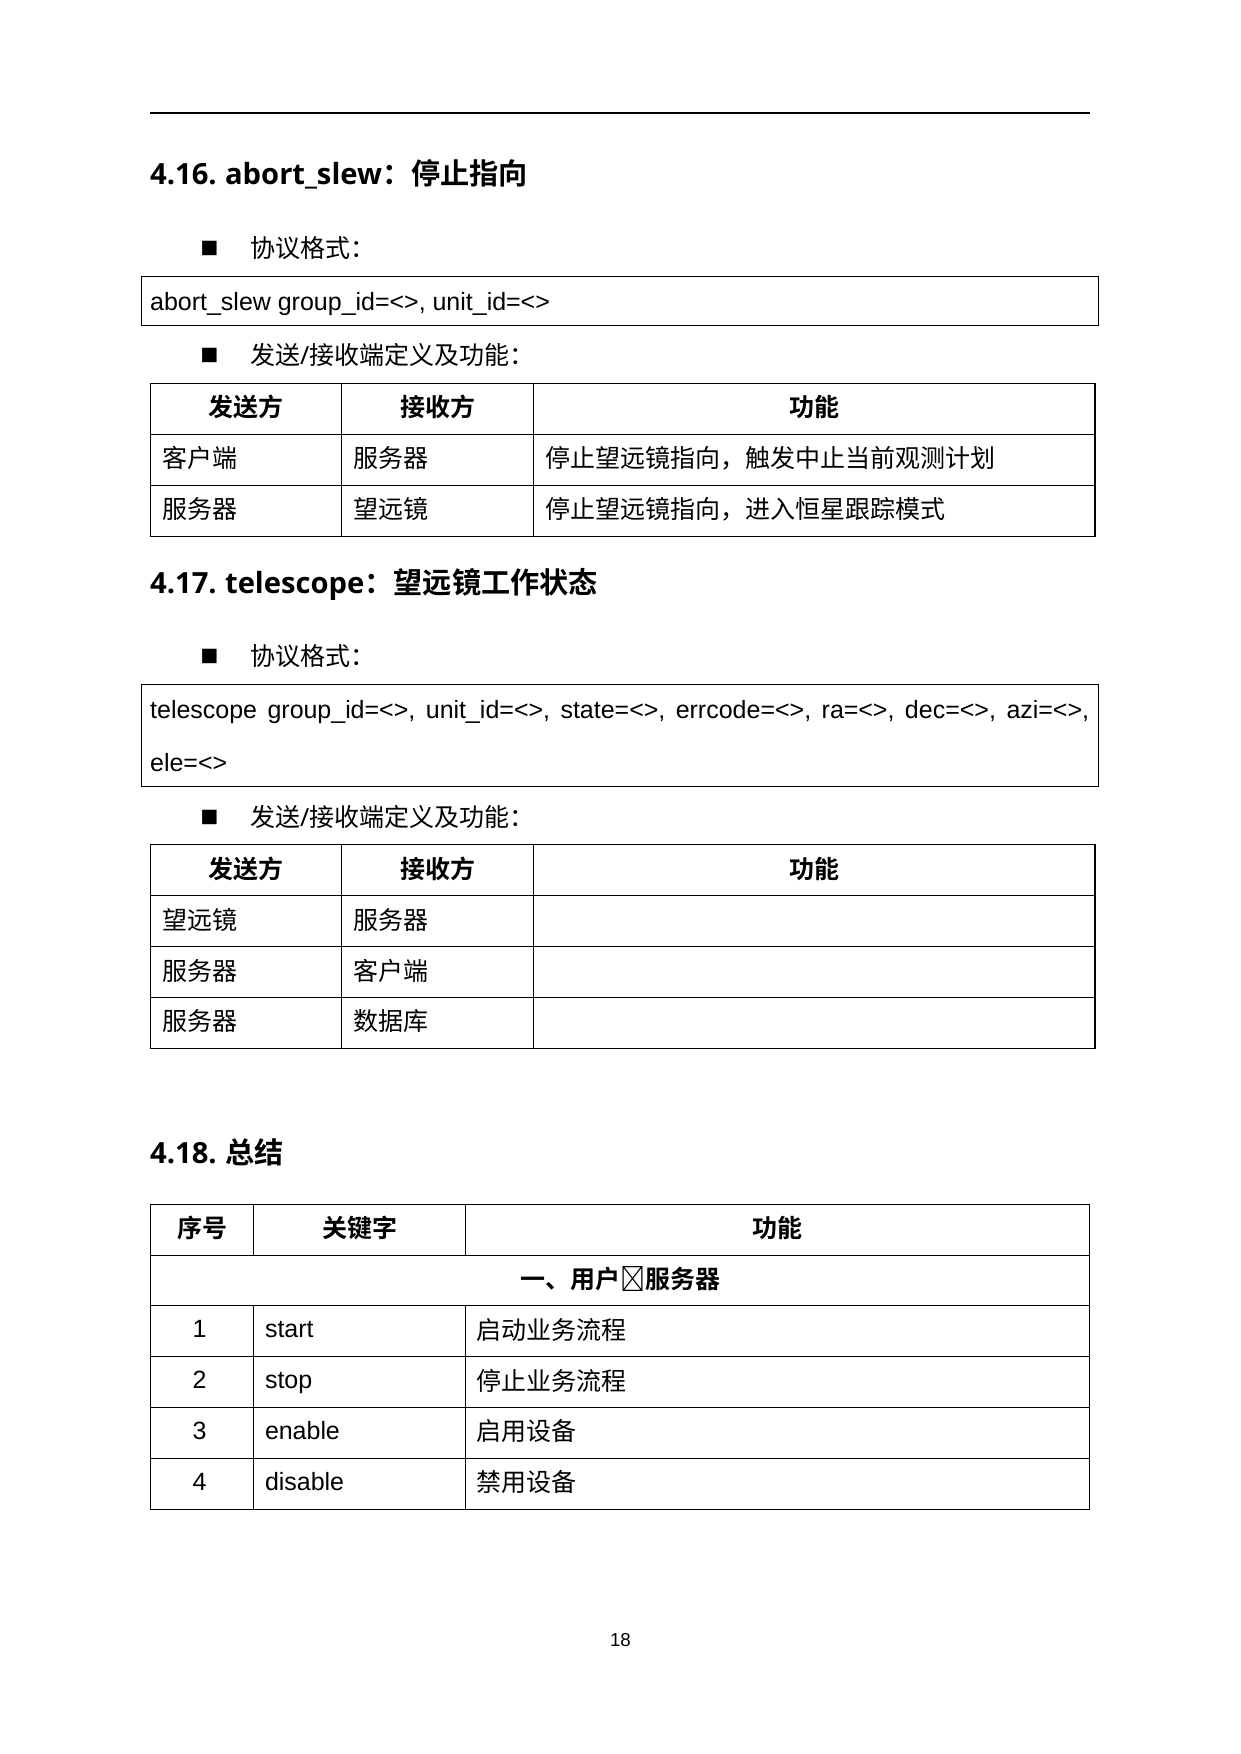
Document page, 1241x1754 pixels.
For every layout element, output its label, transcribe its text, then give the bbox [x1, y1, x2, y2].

table_header 发送方 [151, 384, 341, 434]
table_cell 服务器 [151, 947, 341, 997]
table_header 功能 [534, 384, 1094, 434]
table_cell 禁用设备 [466, 1459, 1089, 1509]
table_cell [534, 896, 1094, 946]
table_cell 服务器 [342, 435, 533, 485]
table_cell 服务器 [151, 998, 341, 1048]
table_cell disable [254, 1459, 465, 1509]
subtitle abort_slew：停止指向 [150, 150, 1090, 194]
table_cell [534, 998, 1094, 1048]
table_cell 客户端 [342, 947, 533, 997]
table_cell [151, 1459, 253, 1509]
list 发送/接收端定义及功能： [200, 793, 1090, 837]
table_cell stop [254, 1357, 465, 1407]
table_cell 启动业务流程 [466, 1306, 1089, 1356]
subtitle telescope：望远镜工作状态 [150, 558, 1090, 603]
table_cell 停止望远镜指向，触发中止当前观测计划 [534, 435, 1094, 485]
list 协议格式： [200, 633, 1090, 677]
table_header 关键字 [254, 1205, 465, 1254]
table_header 接收方 [342, 384, 533, 434]
table_cell 服务器 [151, 486, 341, 536]
text abort_slew group_id=<>, unit_id=<> [142, 277, 1098, 325]
table_header 发送方 [151, 845, 341, 895]
table_cell 客户端 [151, 435, 341, 485]
table_cell start [254, 1306, 465, 1356]
table_cell 启用设备 [466, 1408, 1089, 1458]
table_cell 服务器 [342, 896, 533, 946]
table_cell 望远镜 [342, 486, 533, 536]
list 协议格式： [200, 224, 1090, 268]
table_cell [151, 1408, 253, 1458]
table_cell 停止业务流程 [466, 1357, 1089, 1407]
text telescope group_id=<>, unit_id=<>, state=<>, errcode=<>, ra=<>, dec=<>, azi=<>, ele=<> [142, 685, 1098, 786]
table_cell [151, 1306, 253, 1356]
table_cell 一、用户服务器 [151, 1256, 1089, 1305]
table_header 功能 [466, 1205, 1089, 1254]
table_cell 停止望远镜指向，进入恒星跟踪模式 [534, 486, 1094, 536]
table_cell [534, 947, 1094, 997]
table_header 序号 [151, 1205, 253, 1254]
list 发送/接收端定义及功能： [200, 332, 1090, 376]
table_cell 数据库 [342, 998, 533, 1048]
table_cell 望远镜 [151, 896, 341, 946]
table_cell [151, 1357, 253, 1407]
table_header 接收方 [342, 845, 533, 895]
table_cell enable [254, 1408, 465, 1458]
table_header 功能 [534, 845, 1094, 895]
subtitle 总结 [150, 1129, 1090, 1173]
